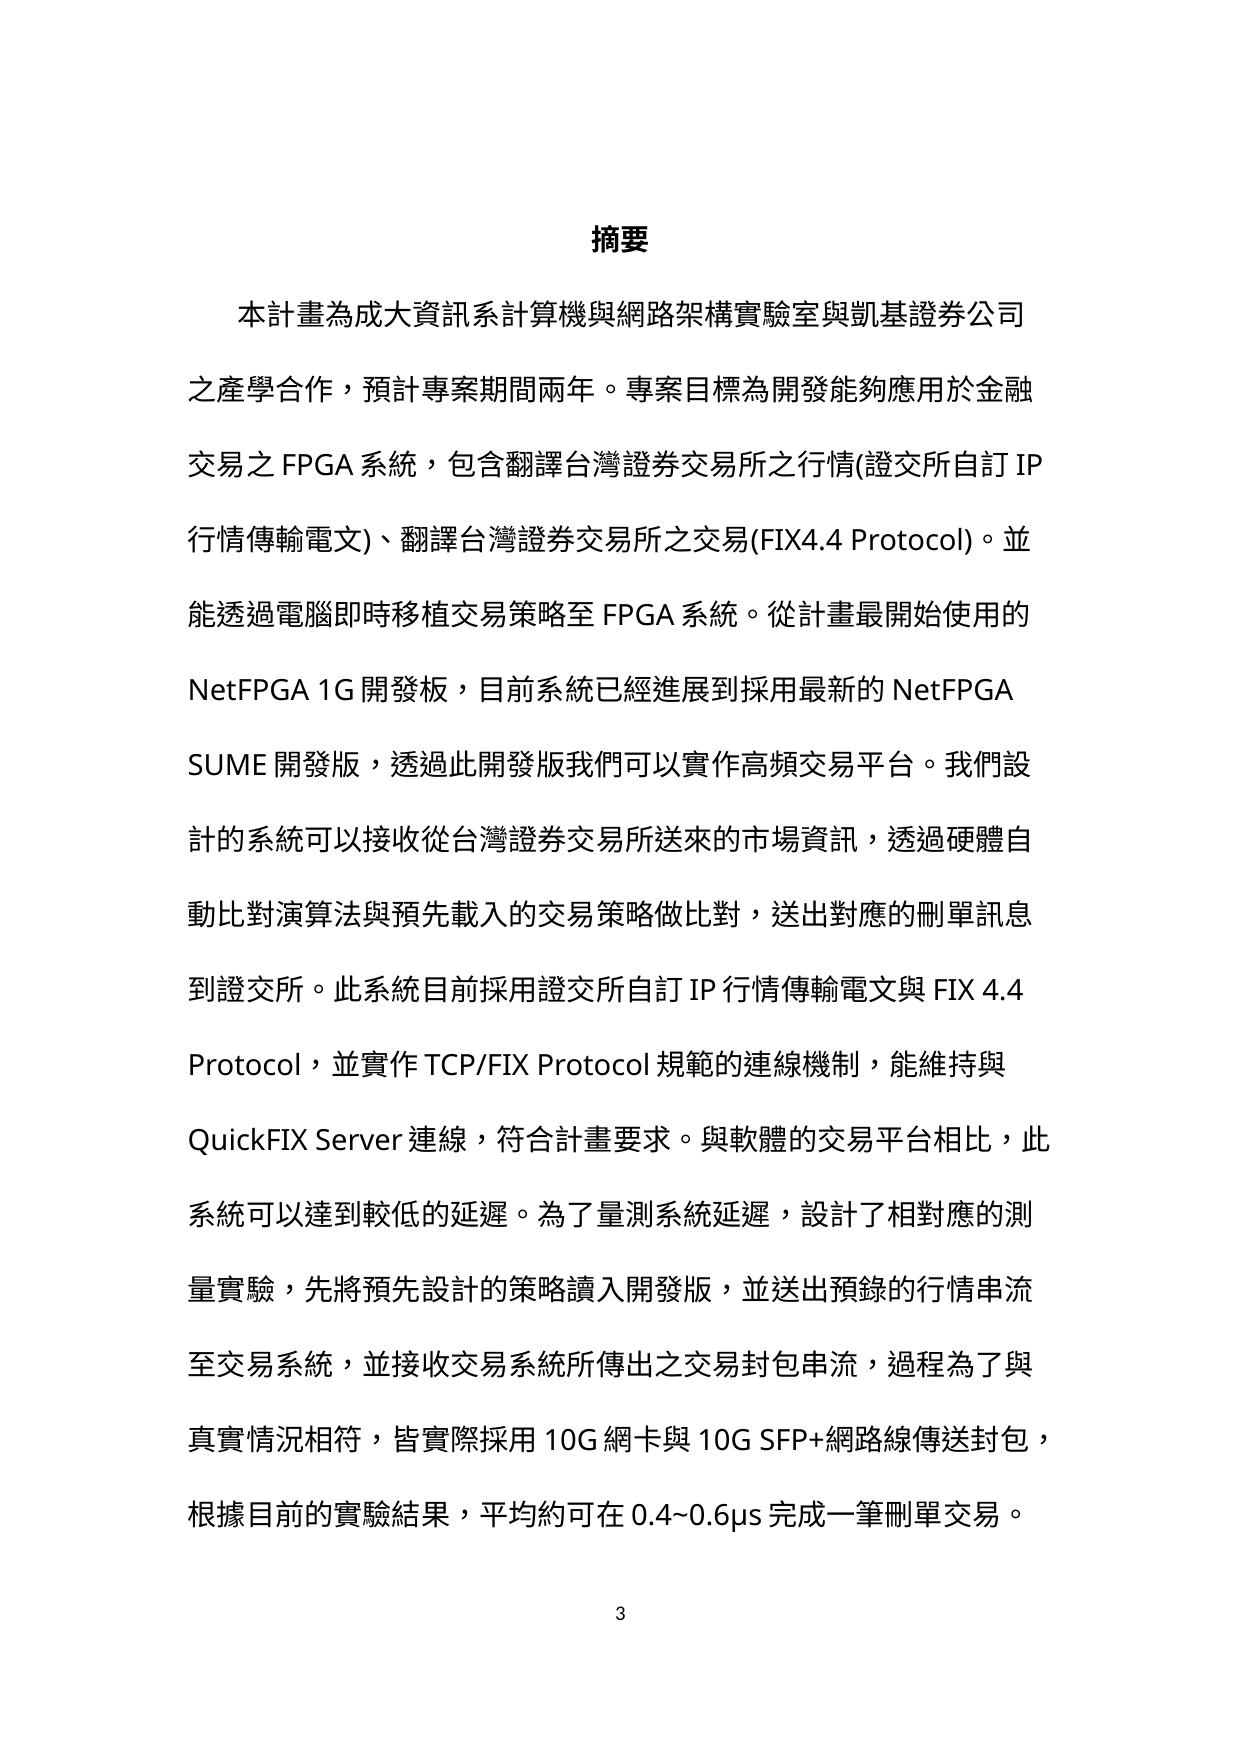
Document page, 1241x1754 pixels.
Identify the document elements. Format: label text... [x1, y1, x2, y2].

list 摘要 [187, 200, 1053, 275]
text 本計畫為成大資訊系計算機與網路架構實驗室與凱基證券公司之產學合作，預計專案期間兩年。專案目標為開發能夠應用於金融交易之FPGA系統，包含翻譯台灣證券交易所之行情(證交所自訂IP行情傳輸電文)、翻譯台灣證券交易所之交易(FIX4.4 Protocol)。並能透過電腦即時移植交易策略至FPGA系統。從計畫最開始使用的NetFPGA 1G開發板，目前系統已經進展到採用最新的NetFPGA SUME開發版，透過此開發版我們可以實作高頻交易平台。我們設計的系統可以接收從台灣證券交易所送來的市場資訊，透過硬體自動比對演算法與預先載入的交易策略做比對，送出對應的刪單訊息到證交所。此系統目前採用證交所自訂IP行情傳輸電文與FIX 4.4 Protocol，並實作TCP/FIX Protocol規範的連線機制，能維持與QuickFIX Server連線，符合計畫要求。與軟體的交易平台相比，此系統可以達到較低的延遲。為了量測系統延遲，設計了相對應的測量實驗，先將預先設計的策略讀入開發版，並送出預錄的行情串流至交易系統，並接收交易系統所傳出之交易封包串流，過程為了與真實情況相符，皆實際採用10G網卡與10G SFP+網路線傳送封包，根據目前的實驗結果，平均約可在0.4~0.6µs完成一筆刪單交易。 [187, 275, 1053, 1550]
